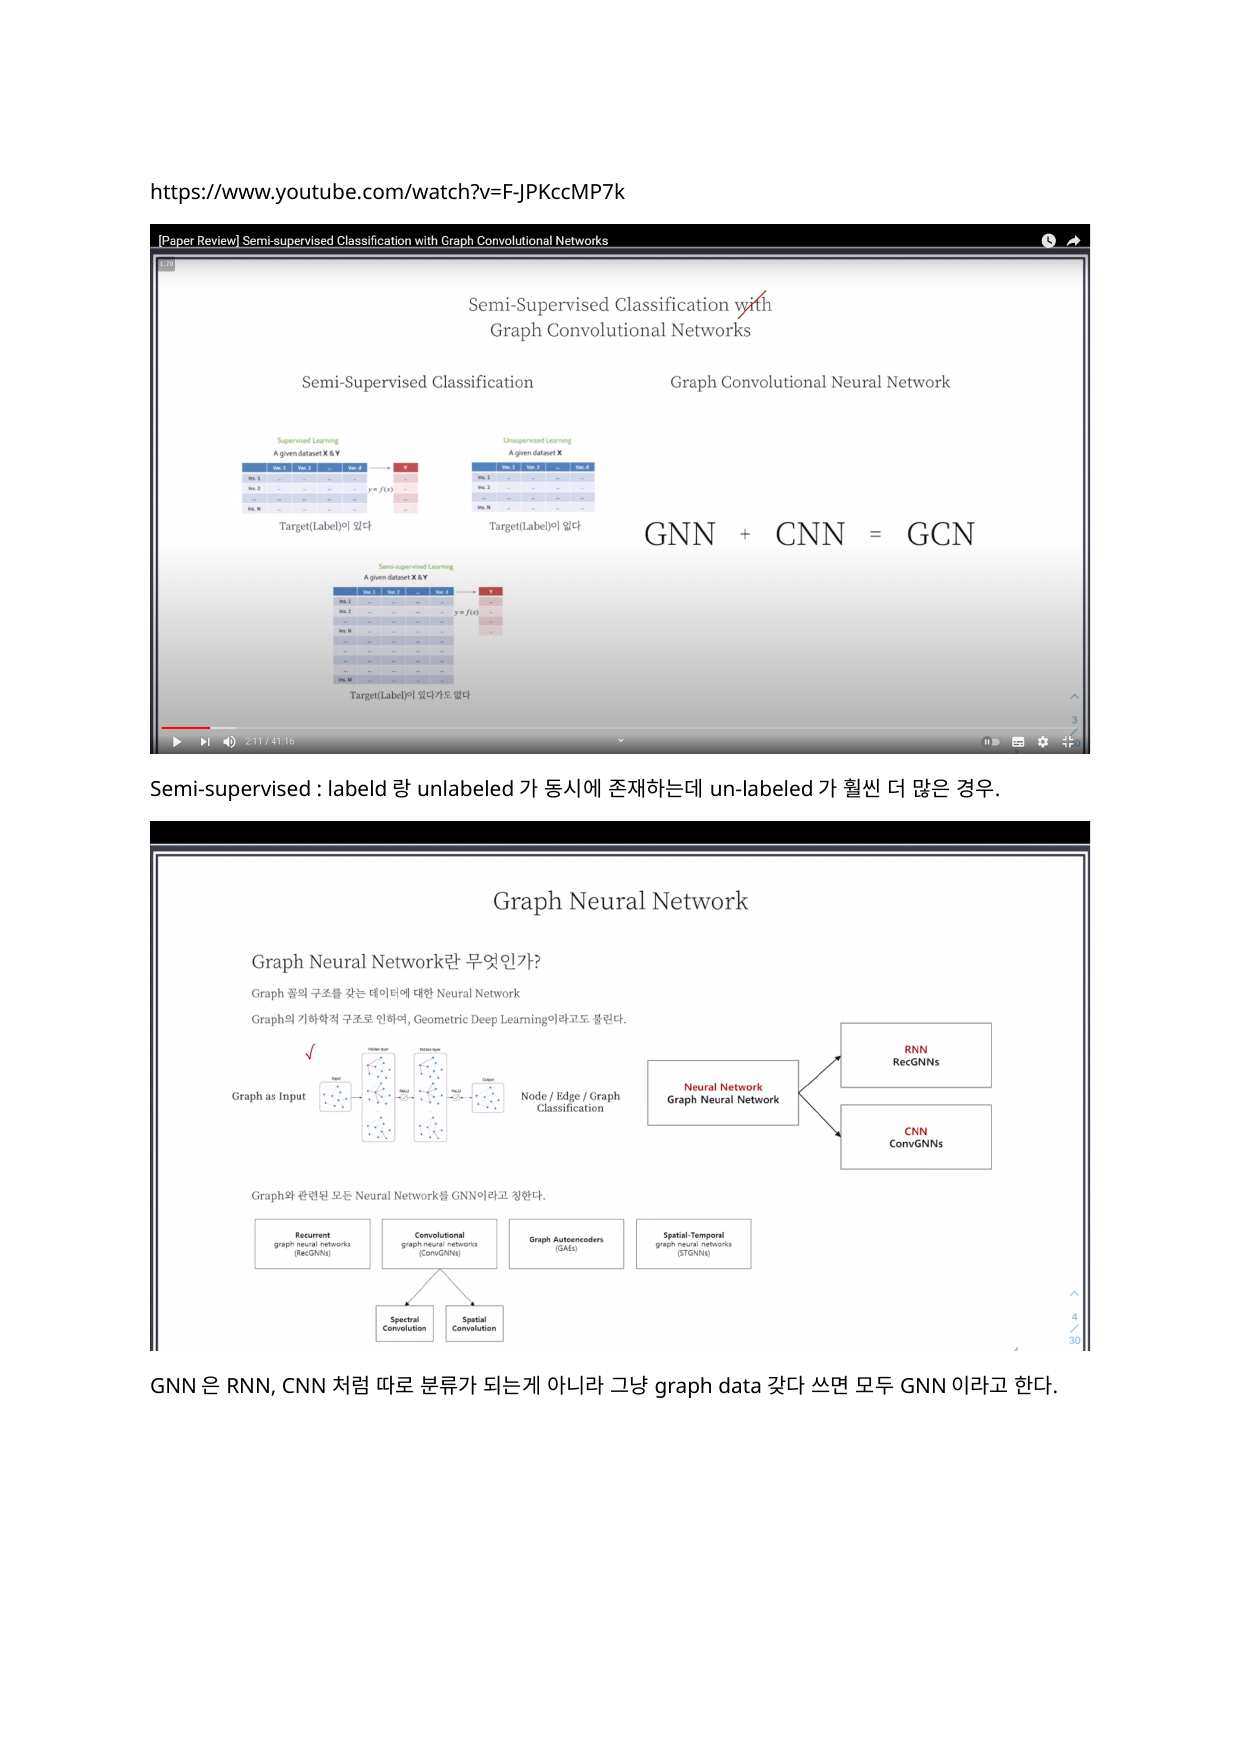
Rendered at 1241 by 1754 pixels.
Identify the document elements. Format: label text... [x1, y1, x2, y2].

text https://www.youtube.com/watch?v=F-JPKccMP7k [150, 177, 1090, 206]
picture [150, 224, 1091, 754]
text GNN은 RNN, CNN 처럼 따로 분류가 되는게 아니라 그냥 graph data 갖다 쓰면 모두 GNN이라고 한다. [150, 1369, 1090, 1399]
text Semi-supervised : labeld랑 unlabeled 가 동시에 존재하는데 un-labeled가 훨씬 더 많은 경우. [150, 772, 1090, 802]
picture [150, 821, 1091, 1351]
